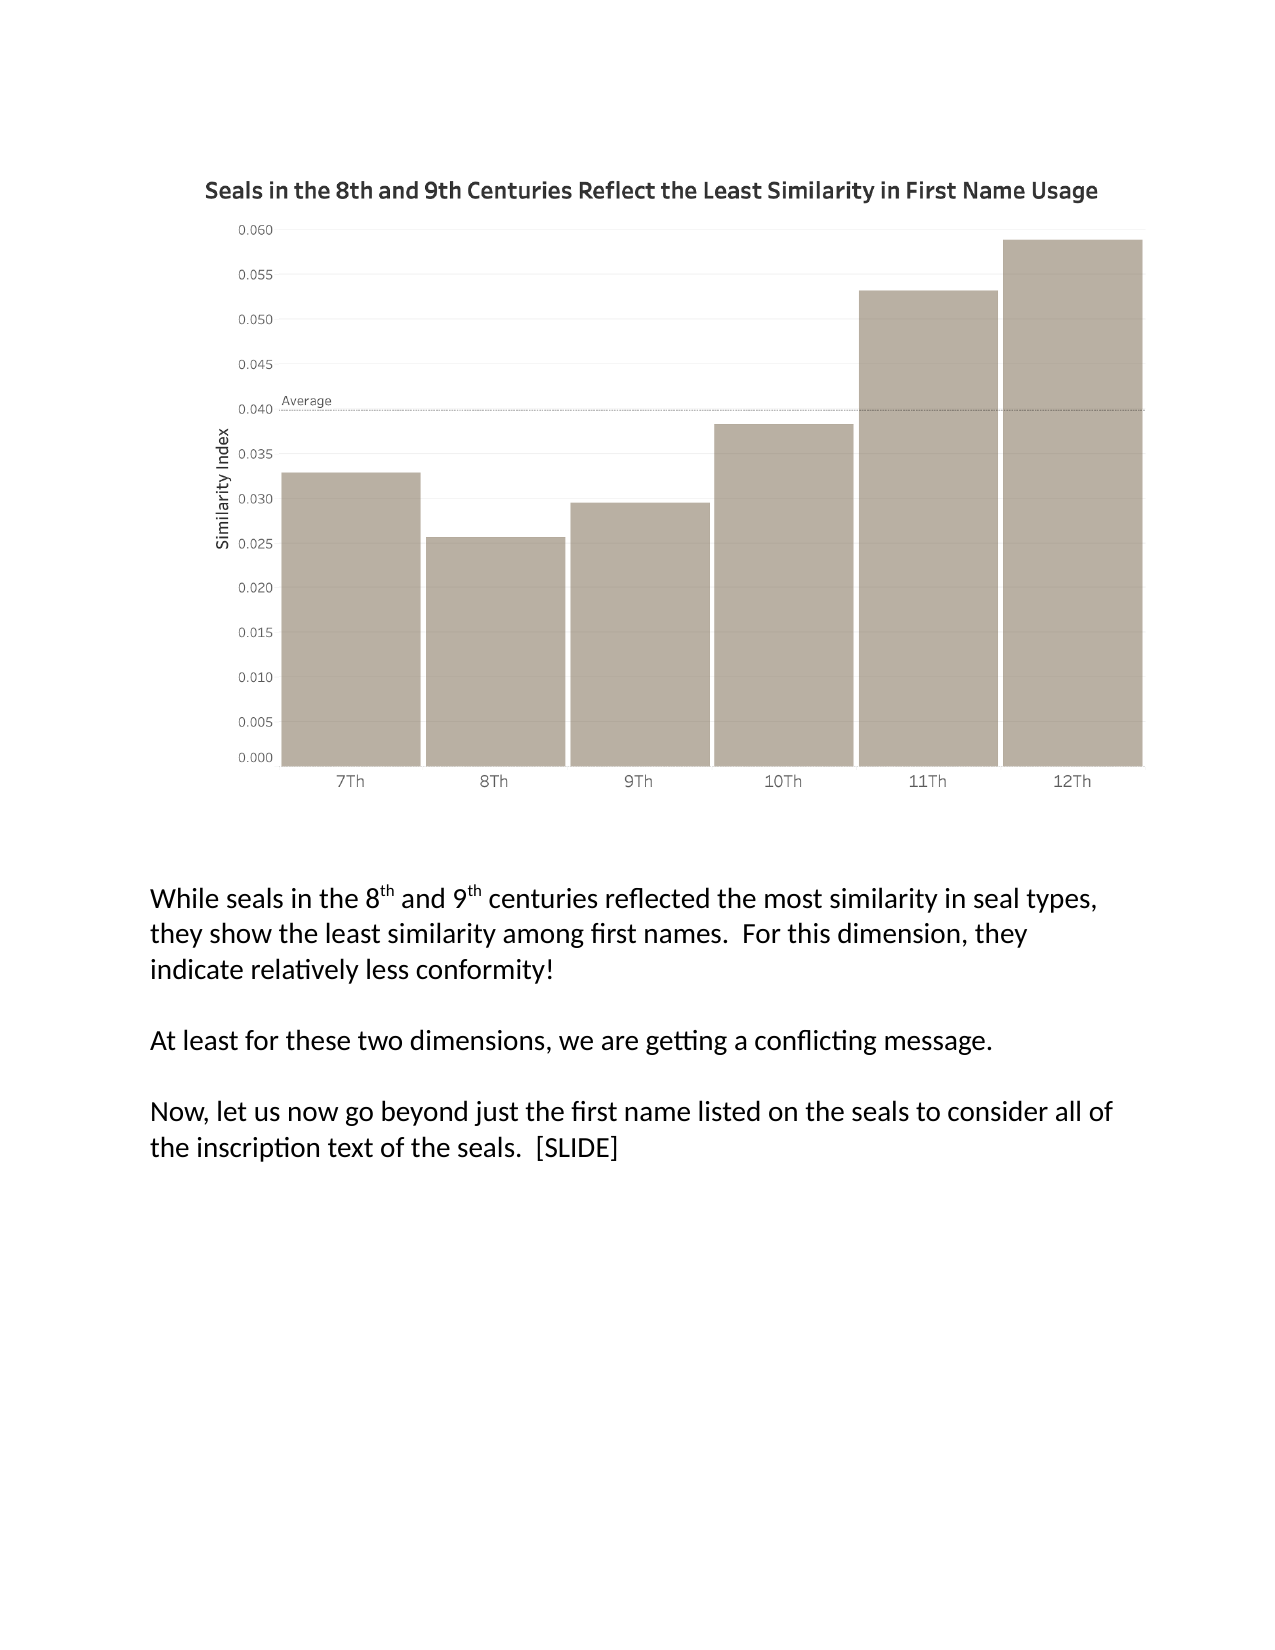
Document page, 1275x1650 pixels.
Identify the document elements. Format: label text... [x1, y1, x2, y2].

text Now, let us now go beyond just the first name listed on the seals to consider all of the inscription text of the seals. [SLIDE] [150, 1093, 1125, 1165]
text While seals in the 8th and 9th centuries reflected the most similarity in seal types, they show the least similarity among first names. For this dimension, they indicate relatively less conformity! [150, 880, 1125, 987]
picture [150, 150, 1200, 809]
text At least for these two dimensions, we are getting a conflicting message. [150, 1022, 1125, 1058]
